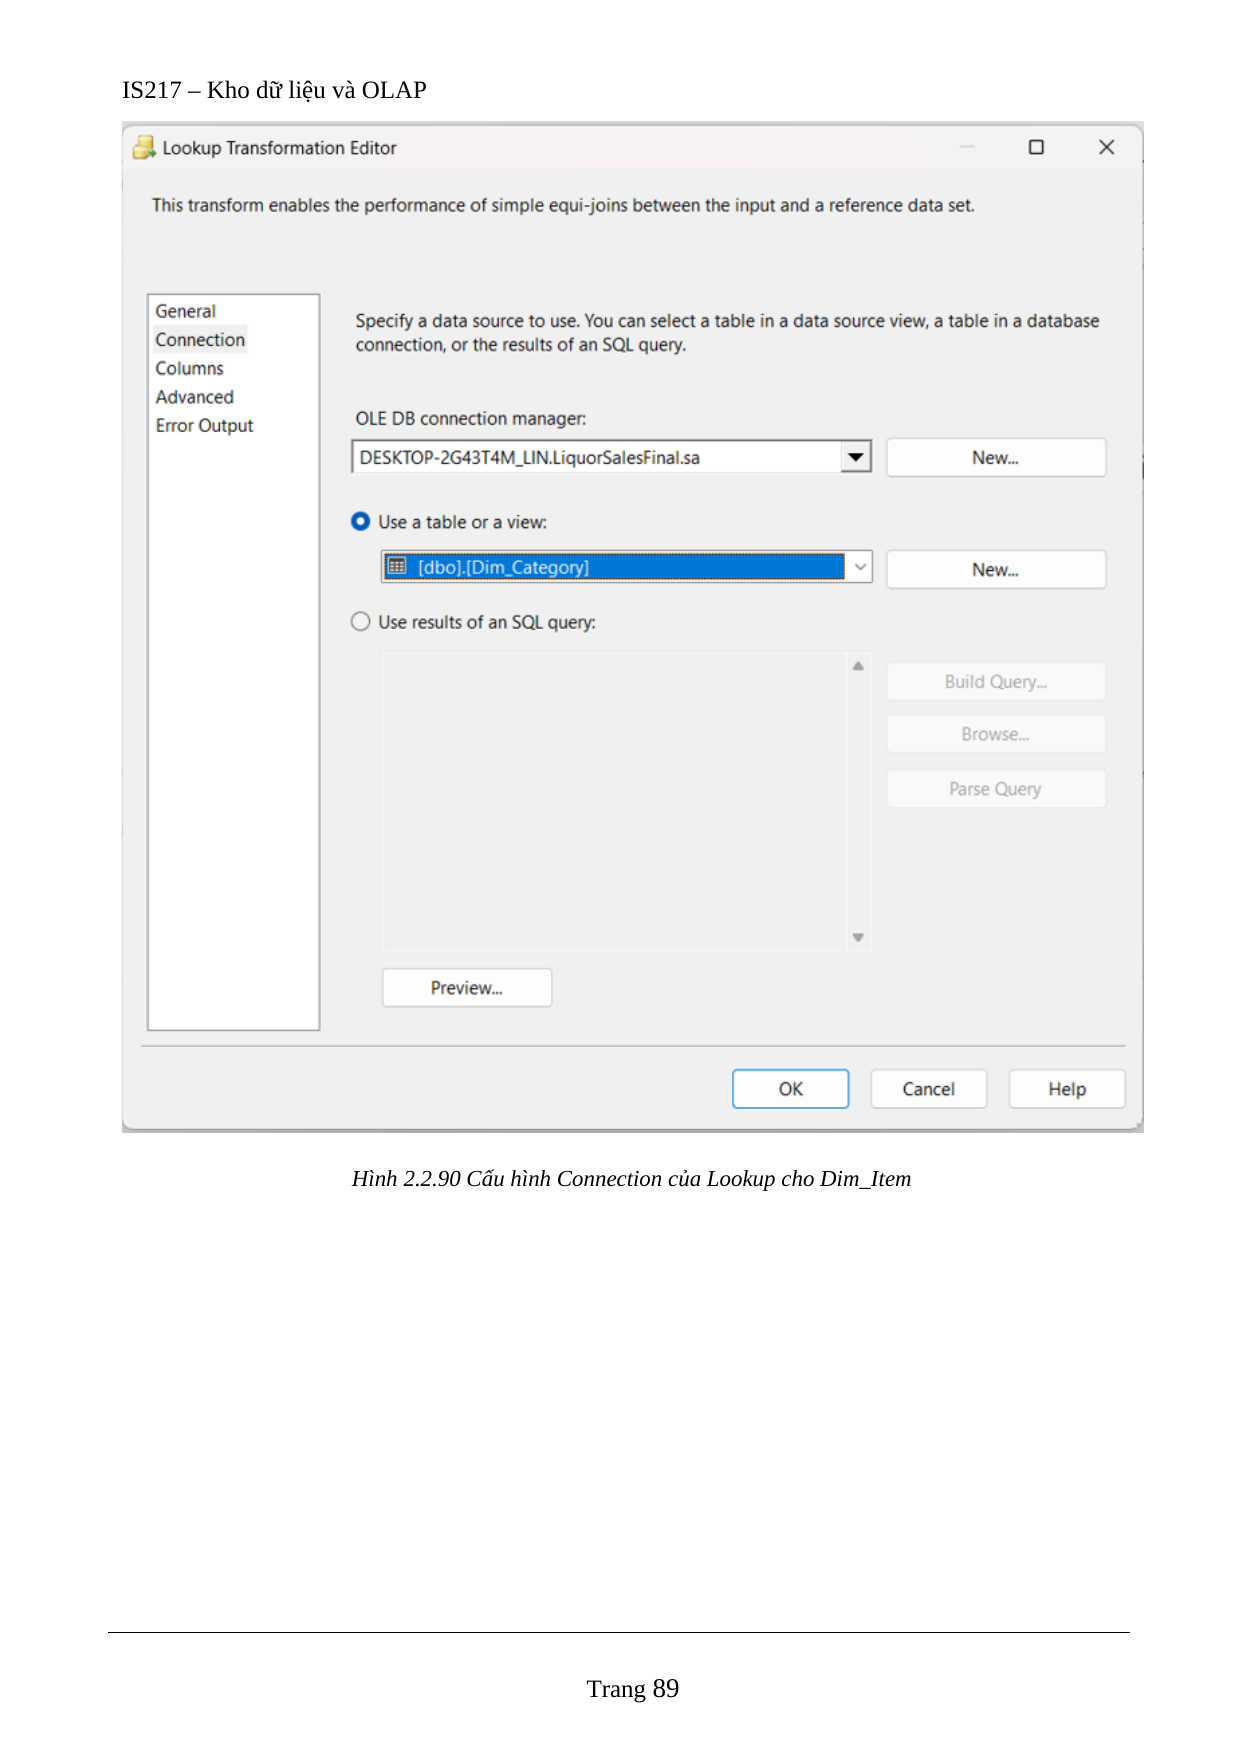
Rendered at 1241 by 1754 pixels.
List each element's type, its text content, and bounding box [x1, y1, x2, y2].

picture [121, 121, 1144, 1133]
